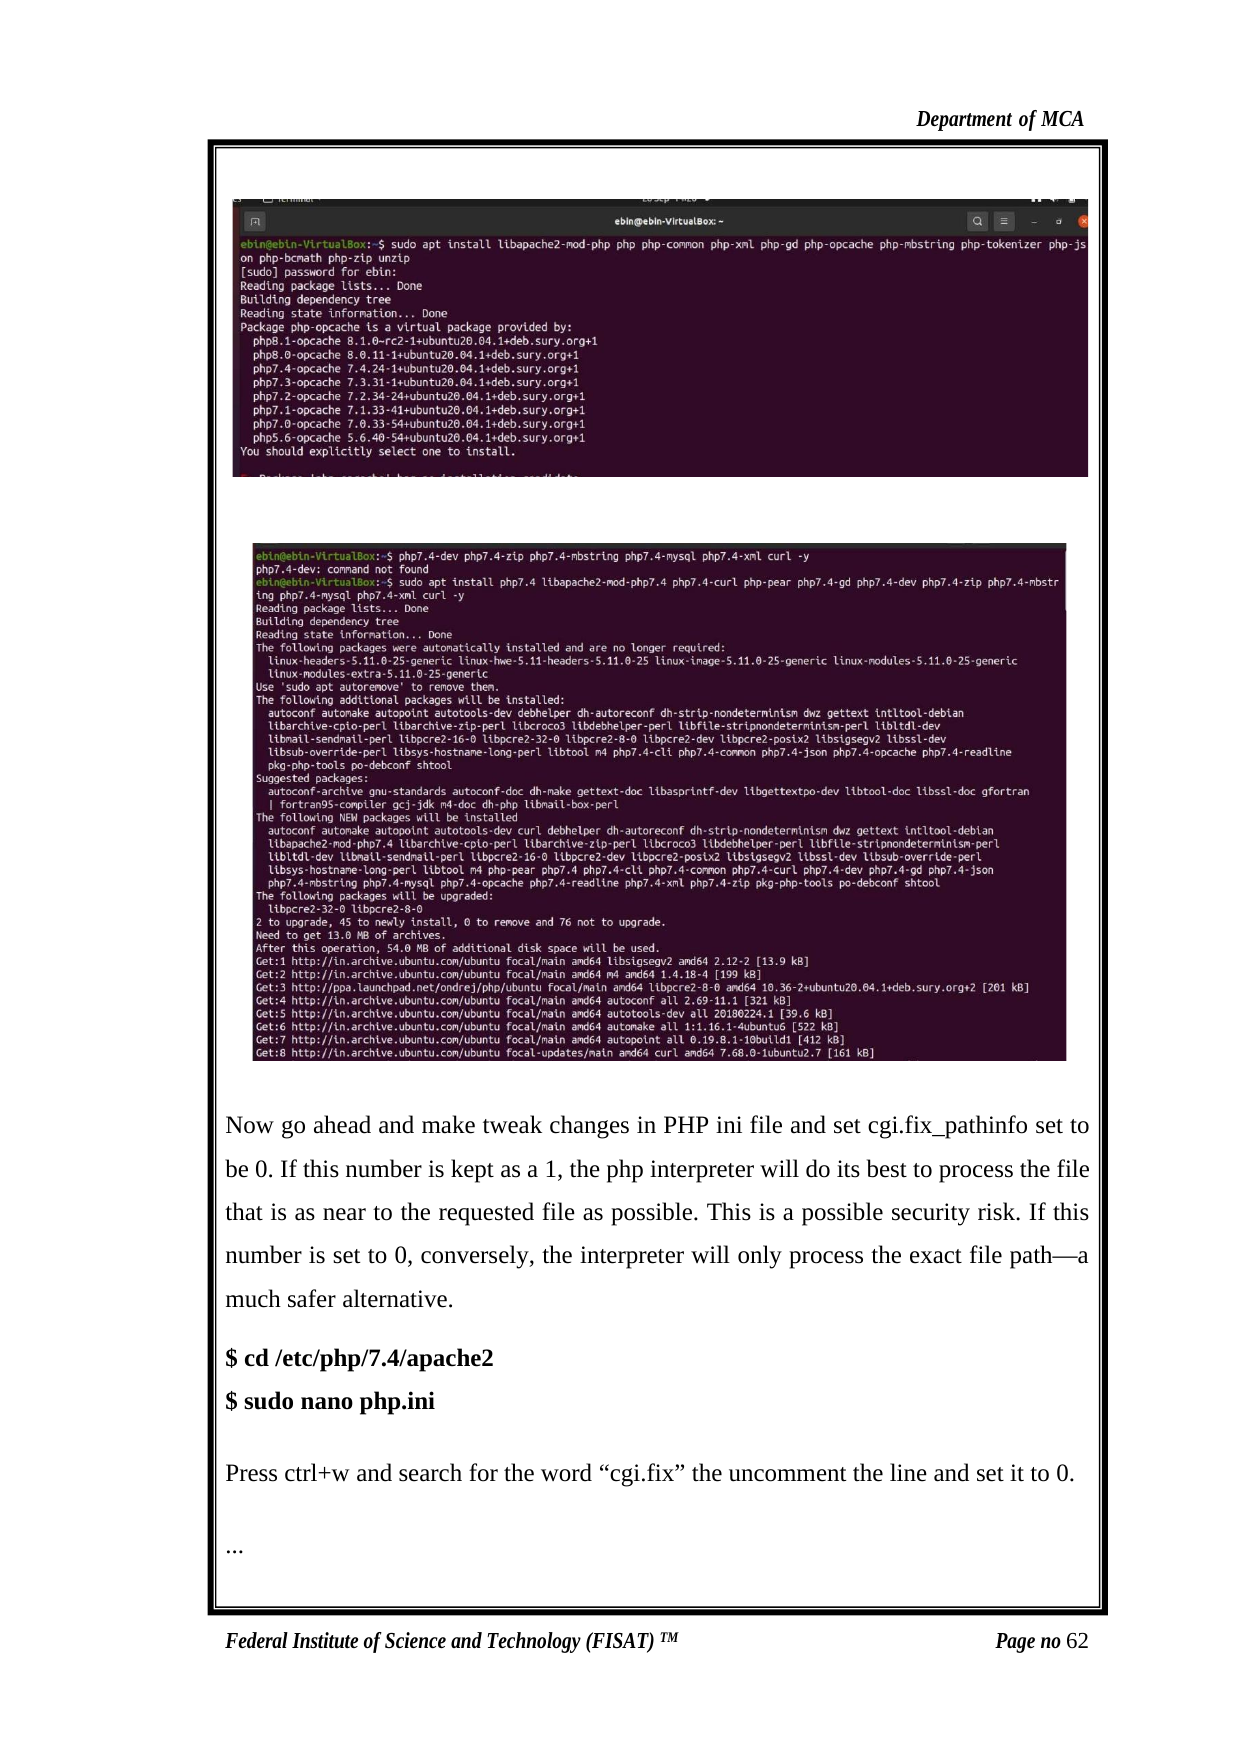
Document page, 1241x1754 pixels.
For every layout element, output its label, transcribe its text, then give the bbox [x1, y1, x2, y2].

text Now go ahead and make tweak changes in PHP ini file and set cgi.fix_pathinfo set to be 0. If this number is kept as a 1, the php interpreter will do its best to process the file that is as near to the requested file as possible. This is a possible security risk. If this number is set to 0, conversely, the interpreter will only process the exact file path—a much safer alternative. [225, 1110, 1090, 1312]
subtitle $ cd /etc/php/7.4/apache2 [225, 1343, 1105, 1372]
text $ sudo nano php.ini [225, 1386, 1105, 1415]
text Press ctrl+w and search for the word “cgi.fix” the uncomment the line and set it to 0. [225, 1458, 1105, 1487]
picture [252, 543, 1067, 1061]
picture [232, 199, 1089, 477]
text ... [225, 1530, 1105, 1559]
